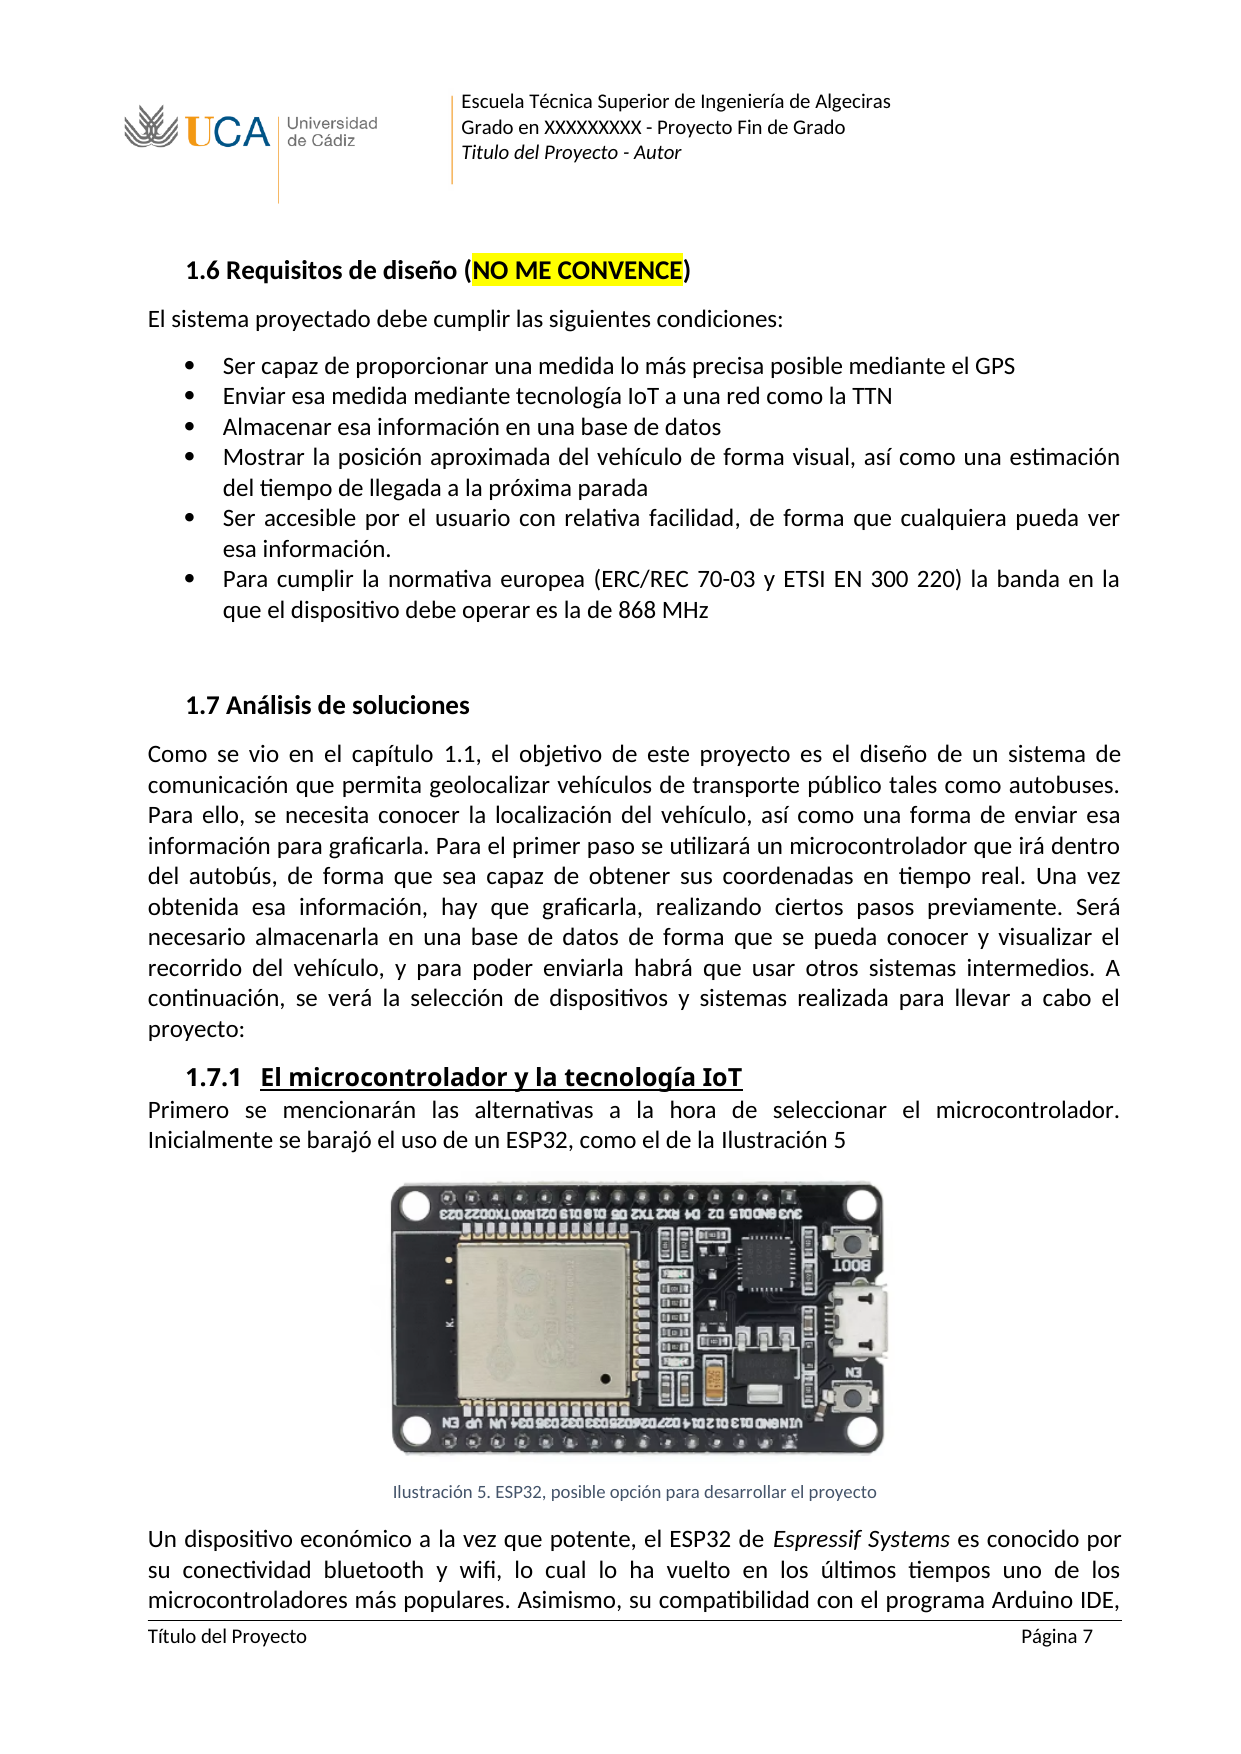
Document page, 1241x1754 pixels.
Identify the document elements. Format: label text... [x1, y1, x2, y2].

list Almacenar esa información en una base de datos [185, 411, 1122, 442]
subtitle Análisis de soluciones [185, 688, 1122, 722]
text El microcontrolador y la tecnología IoT [185, 1060, 1122, 1094]
subtitle Requisitos de diseño (NO ME CONVENCE) [185, 253, 472, 286]
list Para cumplir la normativa europea (ERC/REC 70-03 y ETSI EN 300 220) la banda en la que el dispositivo debe operar es la de 868 MHz [185, 564, 1122, 625]
list Enviar esa medida mediante tecnología IoT a una red como la TTN [185, 381, 1122, 411]
subtitle Requisitos de diseño (NO ME CONVENCE) [683, 253, 1122, 286]
list Mostrar la posición aproximada del vehículo de forma visual, así como una estimación del tiempo de llegada a la próxima parada [185, 442, 1122, 503]
picture [107, 88, 394, 219]
text Ilustración 5. ESP32, posible opción para desarrollar el proyecto [148, 1480, 1122, 1503]
text Primero se mencionarán las alternativas a la hora de seleccionar el microcontrolador. Inicialmente se barajó el uso de un ESP32, como el de la Ilustración 5 [148, 1094, 1122, 1155]
text Como se vio en el capítulo 1.1, el objetivo de este proyecto es el diseño de un sistema de comunicación que permita geolocalizar vehículos de transporte público tales como autobuses. Para ello, se necesita conocer la localización del vehículo, así como una forma de enviar esa información para graficarla. Para el primer paso se utilizará un microcontrolador que irá dentro del autobús, de forma que sea capaz de obtener sus coordenadas en tiempo real. Una vez obtenida esa información, hay que graficarla, realizando ciertos pasos previamente. Será necesario almacenarla en una base de datos de forma que se pueda conocer y visualizar el recorrido del vehículo, y para poder enviarla habrá que usar otros sistemas intermedios. A continuación, se verá la selección de dispositivos y sistemas realizada para llevar a cabo el proyecto: [148, 738, 1122, 1043]
list Ser capaz de proporcionar una medida lo más precisa posible mediante el GPS [185, 350, 1122, 381]
picture [448, 88, 455, 191]
list Ser accesible por el usuario con relativa facilidad, de forma que cualquiera pueda ver esa información. [185, 503, 1122, 564]
picture [370, 1171, 900, 1464]
text El sistema proyectado debe cumplir las siguientes condiciones: [148, 303, 1122, 333]
